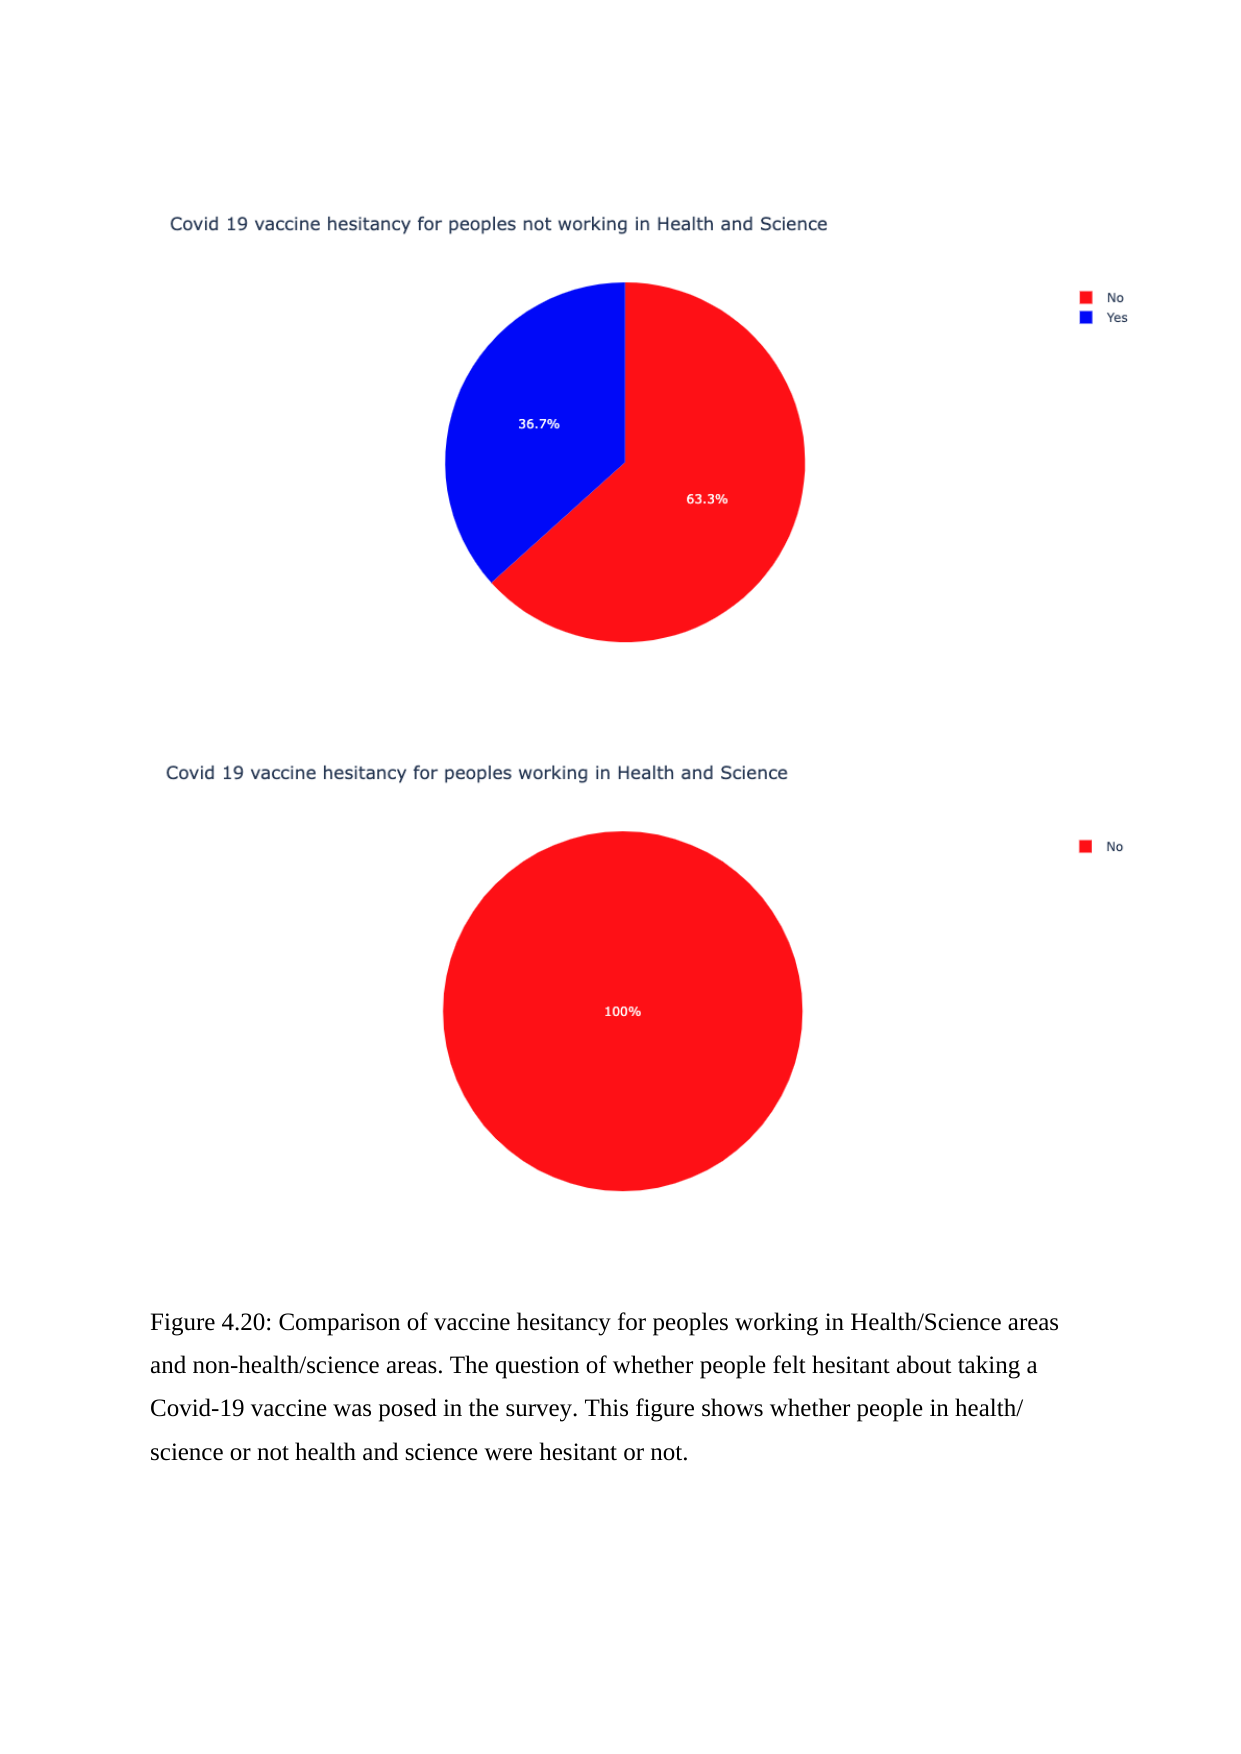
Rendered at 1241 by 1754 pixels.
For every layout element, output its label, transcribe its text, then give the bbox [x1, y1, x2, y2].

picture [150, 752, 1142, 1234]
picture [154, 200, 1151, 661]
text Figure 4.20: Comparison of vaccine hesitancy for peoples working in Health/Science areas and non-health/science areas. The question of whether people felt hesitant about taking a Covid-19 vaccine was posed in the survey. This figure shows whether people in health/ science or not health and science were hesitant or not. [150, 1307, 1090, 1465]
